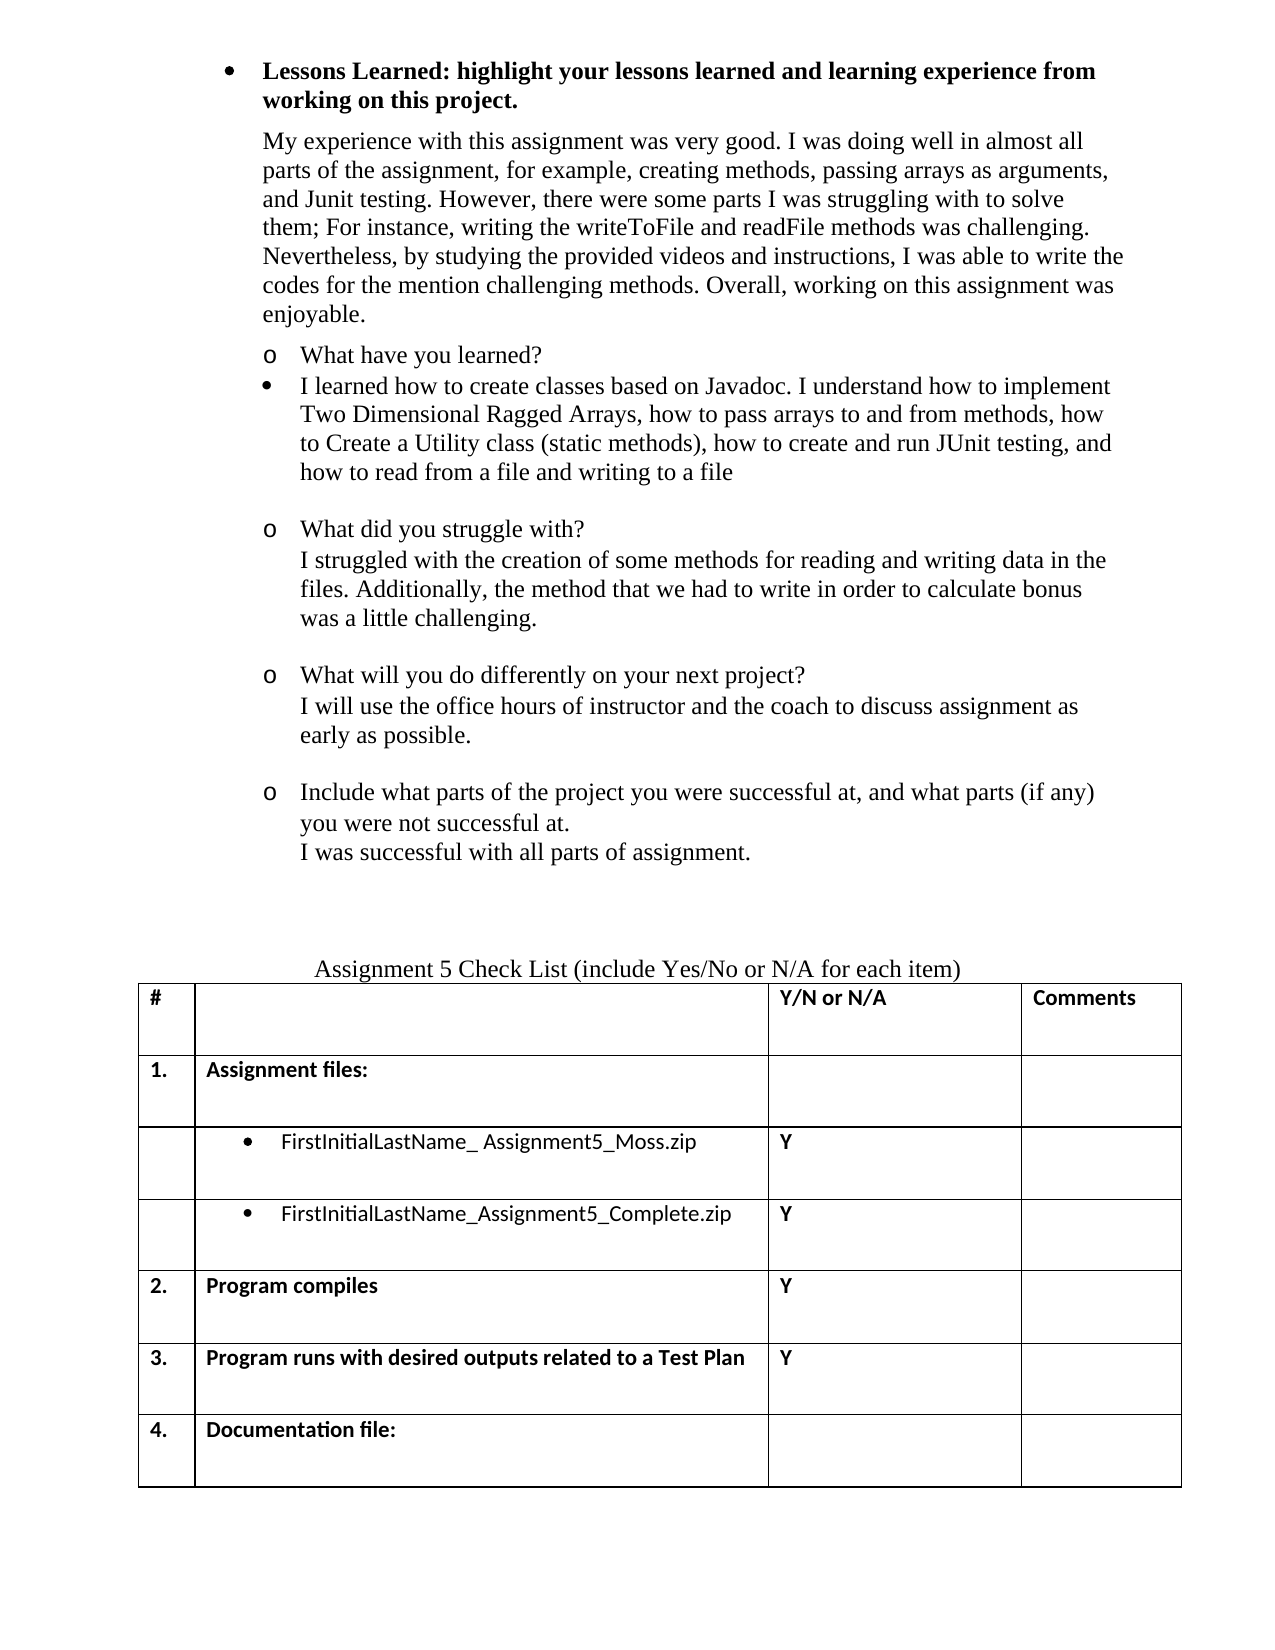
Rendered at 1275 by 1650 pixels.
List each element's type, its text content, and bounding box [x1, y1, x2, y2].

list My experience with this assignment was very good. I was doing well in almost all parts of the assignment, for example, creating methods, passing arrays as arguments, and Junit testing. However, there were some parts I was struggling with to solve them; For instance, writing the writeToFile and readFile methods was challenging. Nevertheless, by studying the provided videos and instructions, I was able to write the codes for the mention challenging methods. Overall, working on this assignment was enjoyable. [262, 126, 1125, 327]
table_cell FirstInitialLastName_Assignment5_Complete.zip [196, 1200, 768, 1270]
table_cell [139, 1271, 194, 1342]
table_cell Program runs with desired outputs related to a Test Plan [196, 1344, 768, 1414]
table_cell Y [769, 1271, 1021, 1342]
text I learned how to create classes based on Javadoc. I understand how to implement Two Dimensional Ragged Arrays, how to pass arrays to and from methods, how to Create a Utility class (static methods), how to create and run JUnit testing, and how to read from a file and writing to a file [262, 371, 1125, 486]
table_cell [139, 1056, 194, 1126]
table_cell Y [769, 1344, 1021, 1414]
list What did you struggle with? [262, 514, 1125, 545]
table_cell [139, 1128, 194, 1198]
table_cell [1022, 1200, 1181, 1270]
table_header Comments [1022, 984, 1181, 1054]
table_header # [139, 984, 194, 1054]
list Include what parts of the project you were successful at, and what parts (if any) you were not successful at. [262, 777, 1125, 837]
table_cell [769, 1415, 1021, 1486]
list Lessons Learned: highlight your lessons learned and learning experience from working on this project. [225, 56, 1125, 114]
table_cell [769, 1056, 1021, 1126]
table_cell [139, 1344, 194, 1414]
subtitle Assignment 5 Check List (include Yes/No or N/A for each item) [150, 954, 1125, 982]
list I was successful with all parts of assignment. [300, 837, 1125, 866]
table_header Y/N or N/A [769, 984, 1021, 1054]
table_cell [139, 1200, 194, 1270]
list What have you learned? [262, 340, 1125, 371]
table_cell [1022, 1128, 1181, 1198]
list I struggled with the creation of some methods for reading and writing data in the files. Additionally, the method that we had to write in order to calculate bonus was a little challenging. [300, 545, 1125, 632]
table_cell [1022, 1056, 1181, 1126]
table_cell [1022, 1271, 1181, 1342]
list What will you do differently on your next project? [262, 660, 1125, 691]
list I will use the office hours of instructor and the coach to discuss assignment as early as possible. [300, 691, 1125, 749]
table_header [196, 984, 768, 1054]
table_cell Program compiles [196, 1271, 768, 1342]
table_cell [1022, 1344, 1181, 1414]
table_cell [139, 1415, 194, 1486]
table_cell Y [769, 1200, 1021, 1270]
table_cell FirstInitialLastName_ Assignment5_Moss.zip [196, 1128, 768, 1198]
table_cell [1022, 1415, 1181, 1486]
table_cell Y [769, 1128, 1021, 1198]
table_cell Documentation file: [196, 1415, 768, 1486]
table_cell Assignment files: [196, 1056, 768, 1126]
